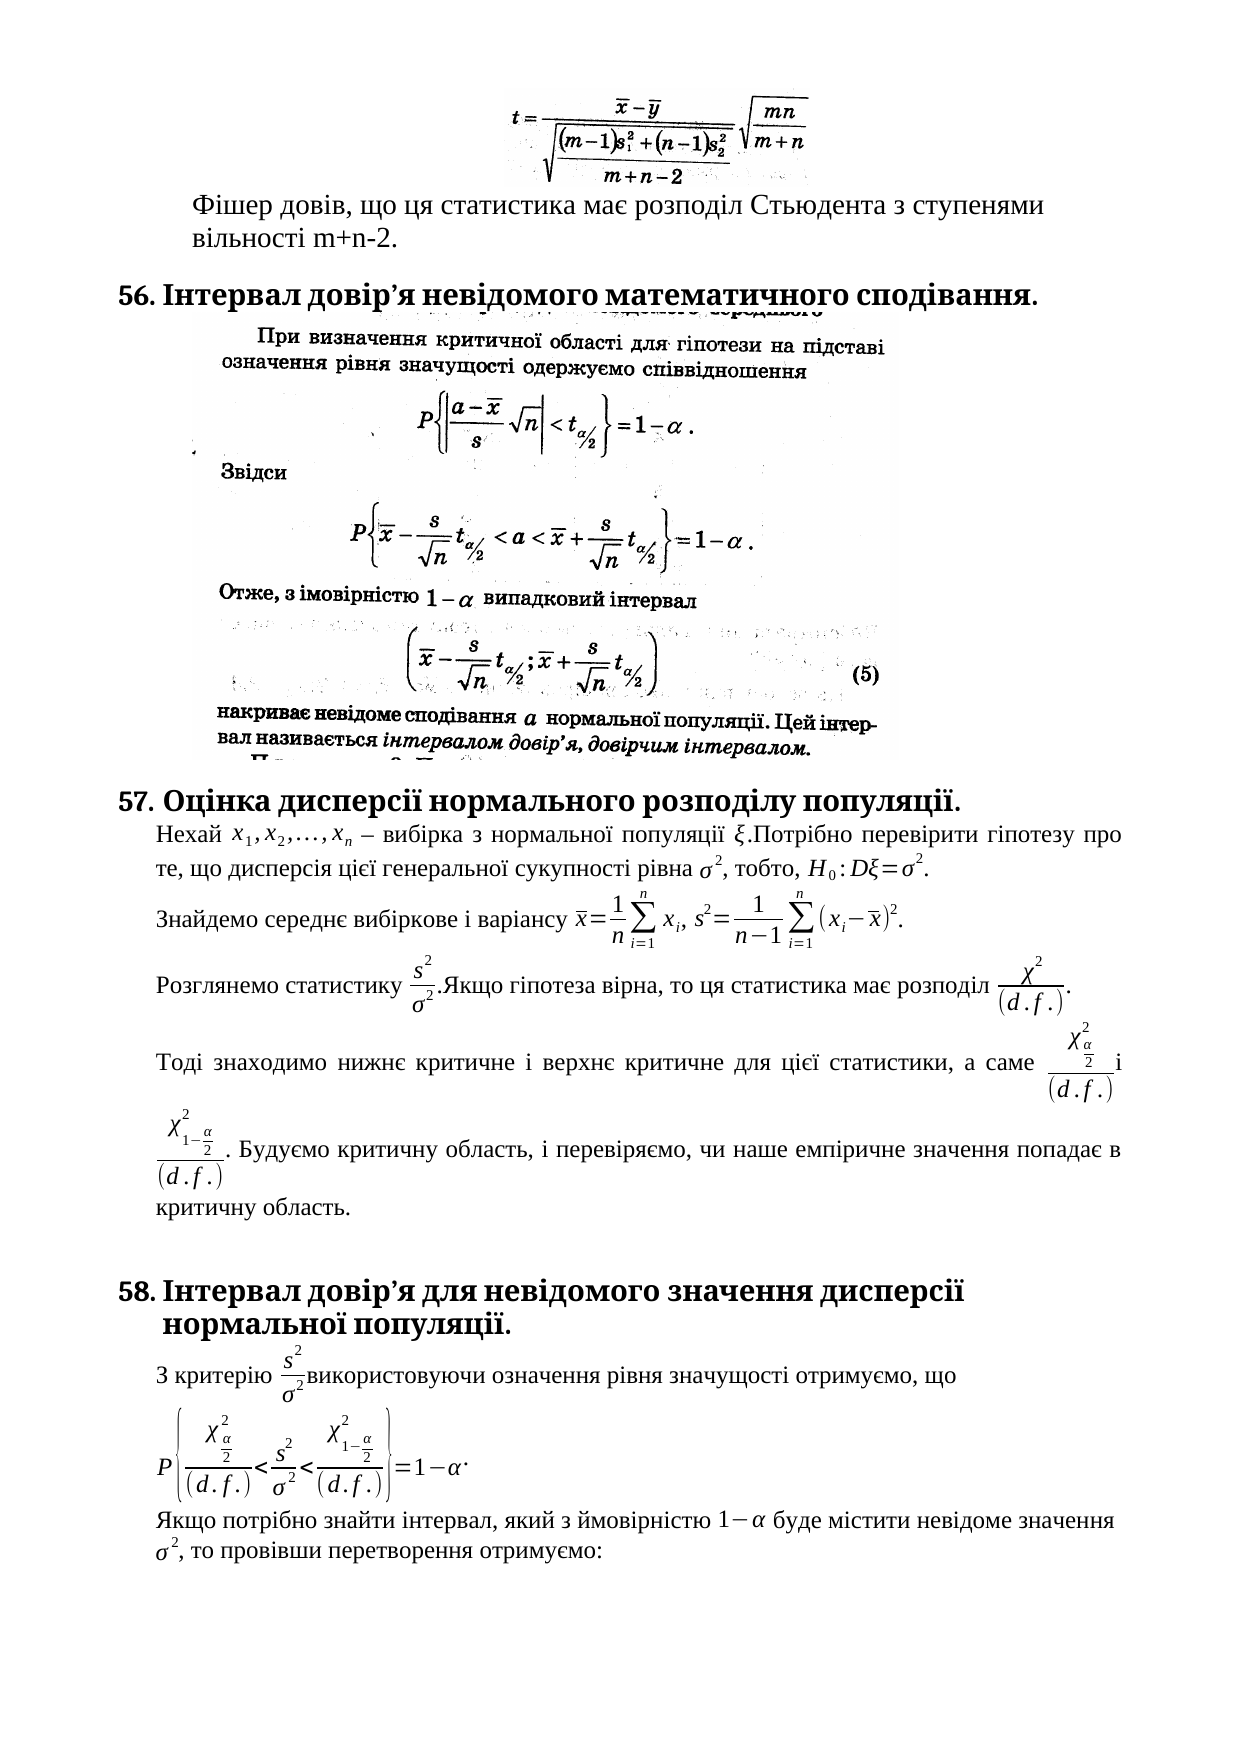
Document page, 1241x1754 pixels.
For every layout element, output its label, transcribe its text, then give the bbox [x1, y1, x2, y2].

subtitle Оцінка дисперсії нормального розподілу популяції. [118, 785, 1122, 818]
text Знайдемо середнє вибіркове і варіансу , . [156, 884, 1122, 952]
text Нехай – вибірка з нормальної популяції .Потрібно перевірити гіпотезу про те, що дисперсія цієї генеральної сукупності рівна , тобто, . [156, 818, 1122, 884]
subtitle Інтервал довір’я для невідомого значення дисперсії нормальної популяції. [118, 1275, 1122, 1342]
subtitle Інтервал довір’я невідомого математичного сподівання. [118, 279, 1122, 312]
text Фішер довів, що ця статистика має розподіл Стьюдента з ступенями вільності m+n-2. [192, 187, 1122, 254]
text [156, 1505, 1122, 1565]
text Розглянемо статистику .Якщо гіпотеза вірна, то ця статистика має розподіл . [156, 952, 1122, 1018]
text Тоді знаходимо нижнє критичне і верхнє критичне для цієї статистики, а саме і . Будуємо критичну область, і перевіряємо, чи наше емпіричне значення попадає в критичну область. [156, 1018, 1122, 1221]
text З критерію використовуючи означення рівня значущості отримуємо, що [156, 1342, 1122, 1408]
text . [156, 1408, 1122, 1505]
